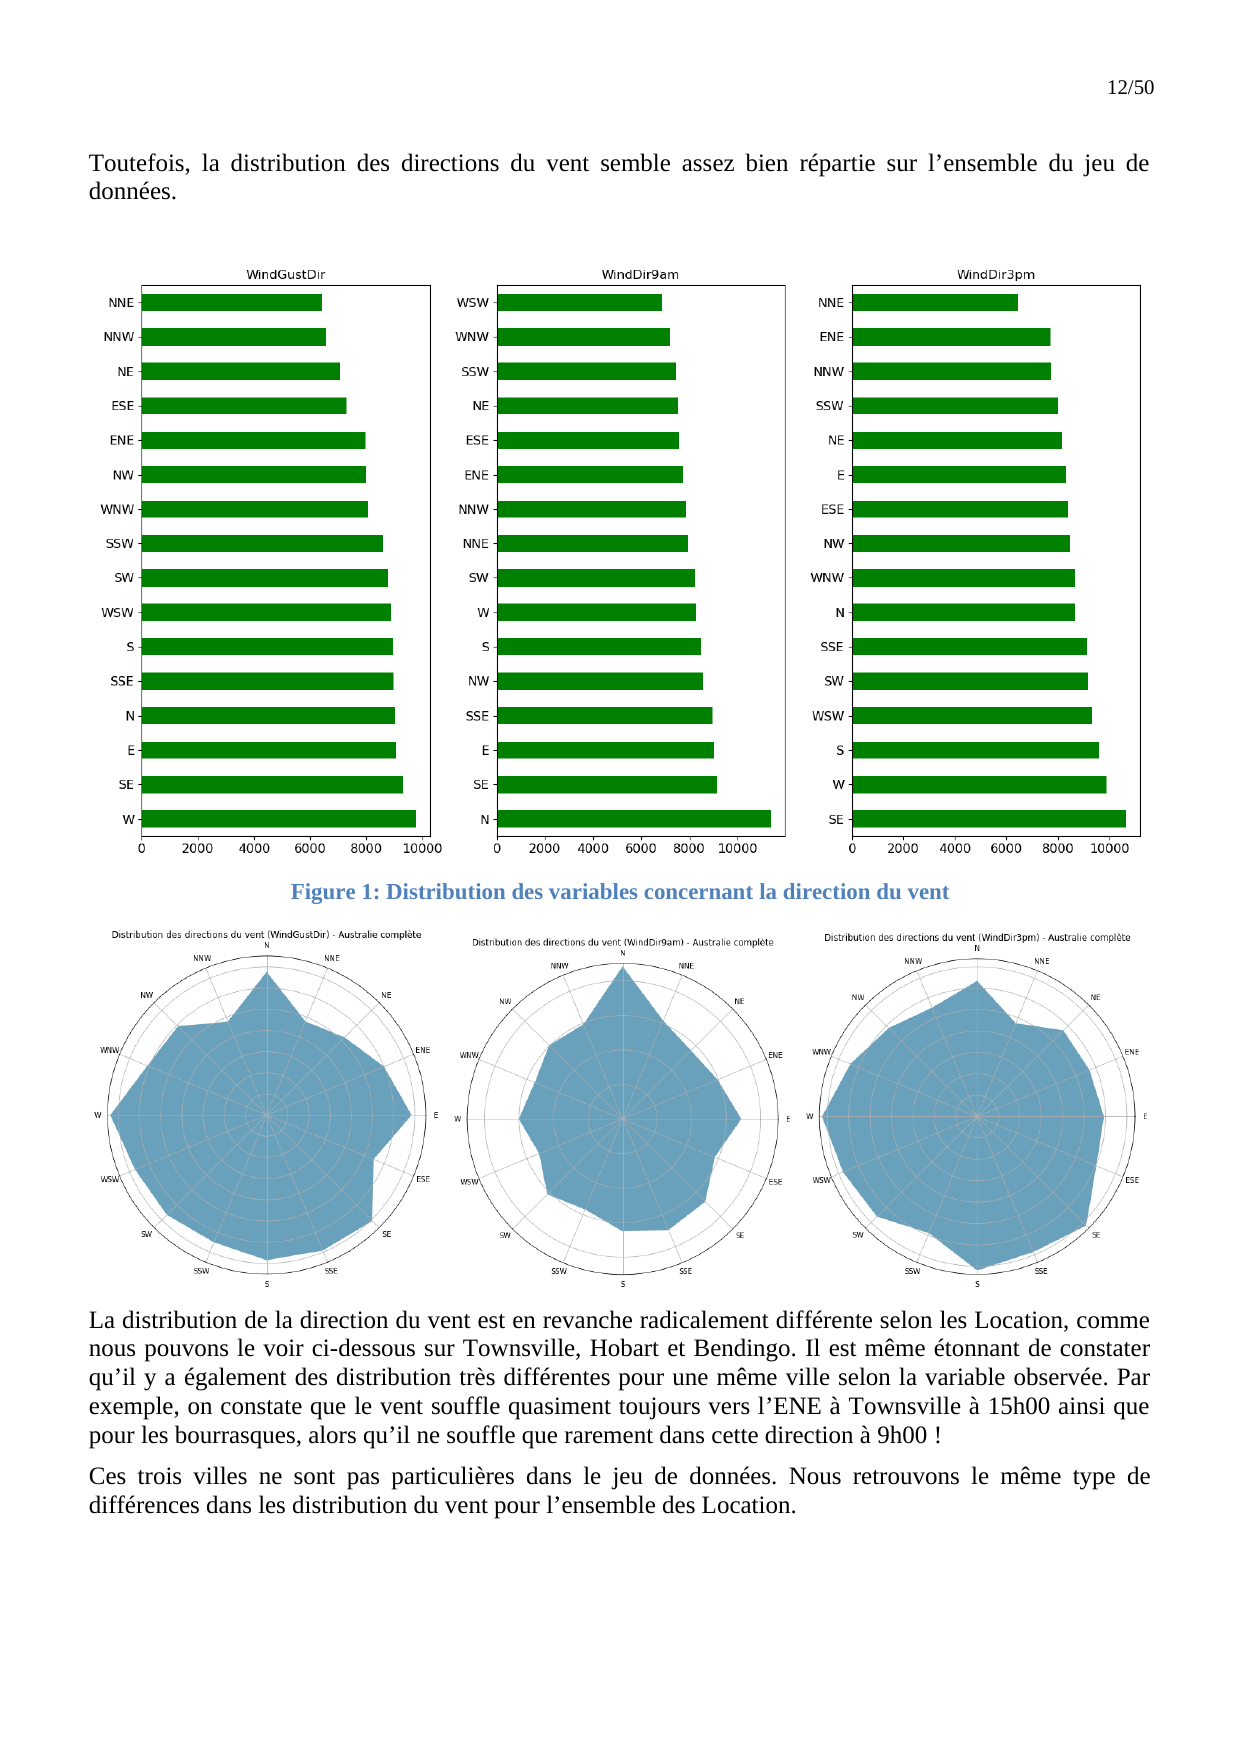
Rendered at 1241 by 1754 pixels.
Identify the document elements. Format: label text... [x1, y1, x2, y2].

text Toutefois, la distribution des directions du vent semble assez bien répartie sur l’ensemble du jeu de données. [89, 148, 1152, 205]
picture [448, 933, 795, 1293]
picture [88, 258, 1151, 866]
picture [88, 925, 443, 1293]
text La distribution de la direction du vent est en revanche radicalement différente selon les Location, comme nous pouvons le voir ci-dessous sur Townsville, Hobart et Bendingo. Il est même étonnant de constater qu’il y a également des distribution très différentes pour une même ville selon la variable observée. Par exemple, on constate que le vent souffle quasiment toujours vers l’ENE à Townsville à 15h00 ainsi que pour les bourrasques, alors qu’il ne souffle que rarement dans cette direction à 9h00 ! [89, 1305, 1152, 1448]
text Ces trois villes ne sont pas particulières dans le jeu de données. Nous retrouvons le même type de différences dans les distribution du vent pour l’ensemble des Location. [89, 1461, 1152, 1518]
picture [800, 928, 1152, 1293]
